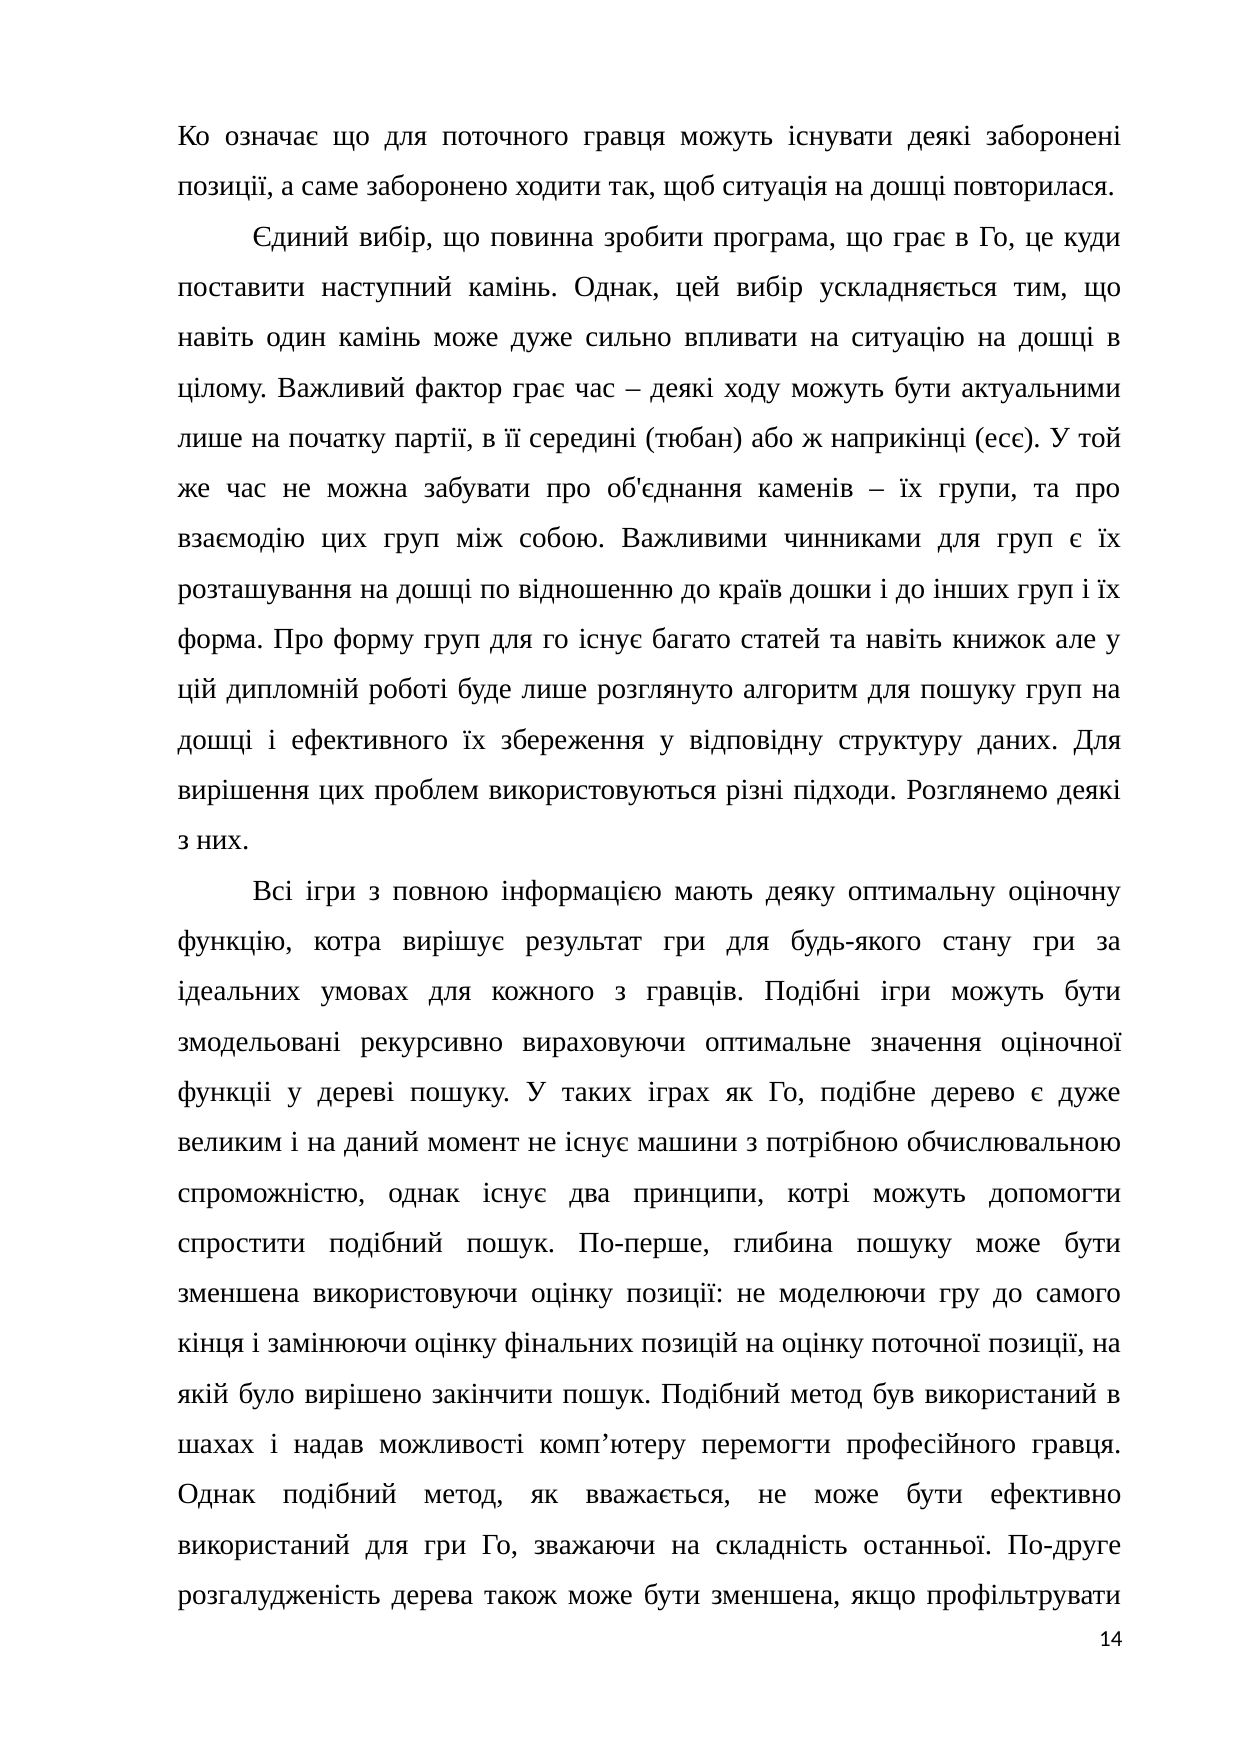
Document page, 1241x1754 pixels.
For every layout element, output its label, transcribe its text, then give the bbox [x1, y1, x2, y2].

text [177, 873, 1122, 1611]
text Єдиний вибір, що повинна зробити програма, що грає в Го, це куди поставити наступний камінь. Однак, цей вибір ускладняється тим, що навіть один камінь може дуже сильно впливати на ситуацію на дошці в цілому. Важливий фактор грає час – деякі ходу можуть бути актуальними лише на початку партії, в її середині (тюбан) або ж наприкінці (есє). У той же час не можна забувати про об'єднання каменів – їх групи, та про взаємодію цих груп між собою. Важливими чинниками для груп є їх розташування на дошці по відношенню до країв дошки і до інших груп і їх форма. Про форму груп для го існує багато статей та навіть книжок але у цій дипломній роботі буде лише розглянуто алгоритм для пошуку груп на дошці і ефективного їх збереження у відповідну структуру даних. Для вирішення цих проблем використовуються різні підходи. Розглянемо деякі з них. [177, 219, 1122, 856]
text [177, 118, 1122, 202]
